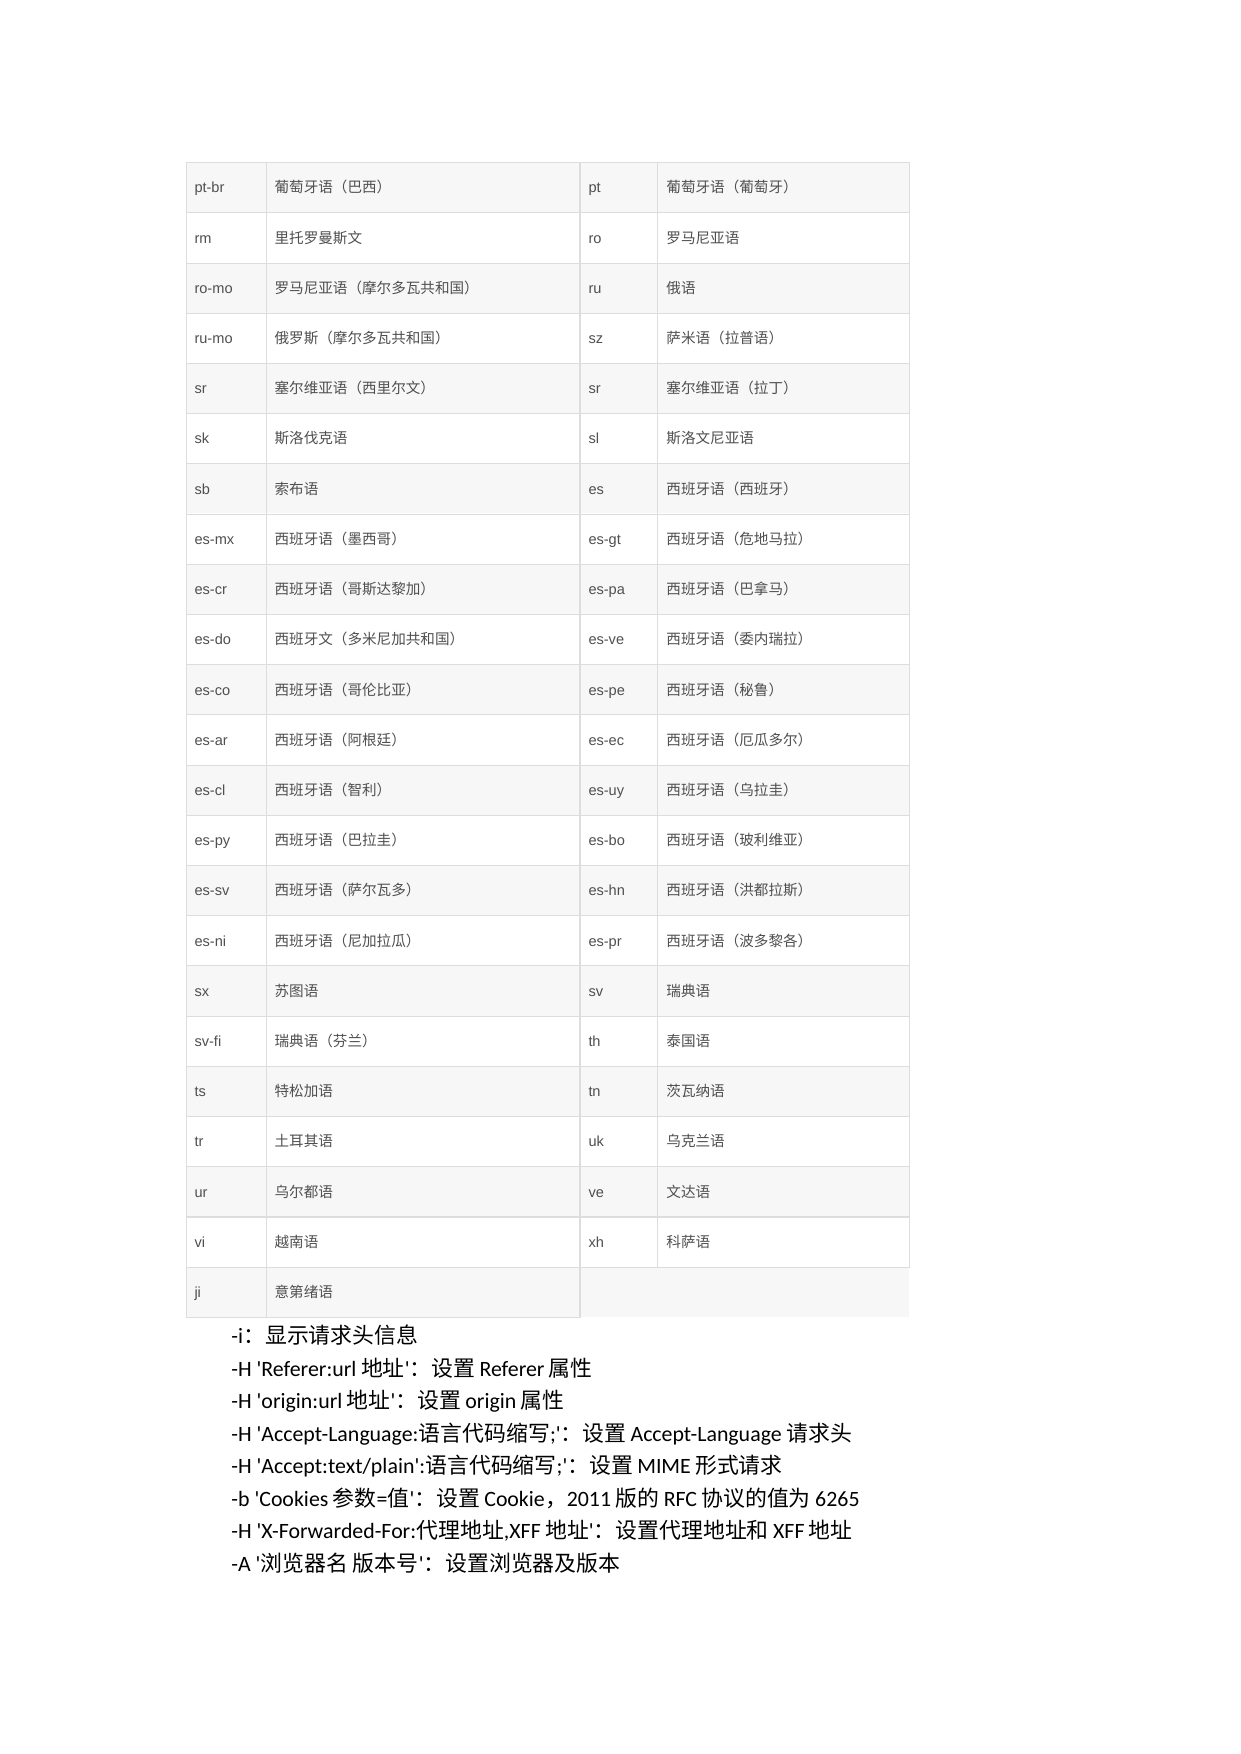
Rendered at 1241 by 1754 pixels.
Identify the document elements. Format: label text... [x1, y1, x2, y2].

table_cell 西班牙语（玻利维亚） [658, 816, 909, 865]
table_cell 俄语 [658, 264, 909, 313]
table_cell 泰国语 [658, 1017, 909, 1066]
table_cell 斯洛文尼亚语 [658, 414, 909, 463]
text -H 'Accept:text/plain':语言代码缩写;'：设置MIME形式请求 [187, 1448, 1053, 1480]
table_cell es-do [187, 615, 266, 664]
table_cell 西班牙语（萨尔瓦多） [267, 866, 579, 915]
table_cell 瑞典语（芬兰） [267, 1017, 579, 1066]
table_cell 塞尔维亚语（西里尔文） [267, 364, 579, 413]
text -i：显示请求头信息 [187, 1318, 1053, 1350]
table_cell pt-br [187, 163, 266, 212]
table_cell 土耳其语 [267, 1117, 579, 1166]
table_cell 斯洛伐克语 [267, 414, 579, 463]
table_cell th [581, 1017, 657, 1066]
table_cell 西班牙语（墨西哥） [267, 515, 579, 564]
table_cell ji [187, 1268, 266, 1317]
table_cell ro [581, 213, 657, 262]
text -b 'Cookies参数=值'：设置Cookie，2011版的RFC协议的值为6265 [187, 1480, 1053, 1513]
table_cell 西班牙语（委内瑞拉） [658, 615, 909, 664]
table_cell 科萨语 [658, 1218, 909, 1267]
table_cell 西班牙文（多米尼加共和国） [267, 615, 579, 664]
table_cell es-gt [581, 515, 657, 564]
table_cell [581, 1268, 658, 1317]
table_cell 西班牙语（波多黎各） [658, 916, 909, 965]
text -H 'origin:url地址'：设置origin属性 [187, 1383, 1053, 1415]
table_cell vi [187, 1218, 266, 1267]
table_cell 西班牙语（西班牙） [658, 464, 909, 513]
table_cell 西班牙语（尼加拉瓜） [267, 916, 579, 965]
table_cell sk [187, 414, 266, 463]
table_cell es-cr [187, 565, 266, 614]
table_cell es-hn [581, 866, 657, 915]
table_cell es-pe [581, 665, 657, 714]
table_cell 乌克兰语 [658, 1117, 909, 1166]
table_cell 越南语 [267, 1218, 579, 1267]
table_cell 罗马尼亚语 [658, 213, 909, 262]
table_cell 葡萄牙语（巴西） [267, 163, 579, 212]
table_cell 索布语 [267, 464, 579, 513]
table_cell sz [581, 314, 657, 363]
table_cell tr [187, 1117, 266, 1166]
table_cell es-py [187, 816, 266, 865]
table_cell es-co [187, 665, 266, 714]
table_cell pt [581, 163, 657, 212]
table_cell es-cl [187, 766, 266, 815]
table_cell es-mx [187, 515, 266, 564]
table_cell es [581, 464, 657, 513]
table_cell 西班牙语（哥​​伦比亚） [267, 665, 579, 714]
table_cell es-pr [581, 916, 657, 965]
table_cell 罗马尼亚语（摩尔多瓦共和国） [267, 264, 579, 313]
table_cell ur [187, 1167, 266, 1216]
text -A '浏览器名 版本号'：设置浏览器及版本 [187, 1545, 1053, 1578]
table_cell sr [581, 364, 657, 413]
table_cell 苏图语 [267, 966, 579, 1016]
table_cell es-ve [581, 615, 657, 664]
table_cell es-sv [187, 866, 266, 915]
table_cell 茨瓦纳语 [658, 1067, 909, 1116]
table_cell 塞尔维亚语（拉丁） [658, 364, 909, 413]
table_cell tn [581, 1067, 657, 1116]
table_cell 西班牙语（厄瓜多尔） [658, 715, 909, 764]
table_cell 俄罗斯（摩尔多瓦共和国） [267, 314, 579, 363]
table_cell 西班牙语（阿根廷） [267, 715, 579, 764]
table_cell sv-fi [187, 1017, 266, 1066]
table_cell 文达语 [658, 1167, 909, 1216]
table_cell uk [581, 1117, 657, 1166]
table_cell 西班牙语（智利） [267, 766, 579, 815]
table_cell 西班牙语（洪都拉斯） [658, 866, 909, 915]
table_cell 里托罗曼斯文 [267, 213, 579, 262]
table_cell 葡萄牙语（葡萄牙） [658, 163, 909, 212]
table_cell es-pa [581, 565, 657, 614]
table_cell 瑞典语 [658, 966, 909, 1016]
table_cell rm [187, 213, 266, 262]
table_cell ve [581, 1167, 657, 1216]
table_cell 西班牙语（危地马拉） [658, 515, 909, 564]
table_cell 意第绪语 [267, 1268, 579, 1317]
table_cell sv [581, 966, 657, 1016]
table_cell es-ar [187, 715, 266, 764]
text -H 'Accept-Language:语言代码缩写;'：设置Accept-Language请求头 [187, 1415, 1053, 1448]
table_cell sb [187, 464, 266, 513]
table_cell 西班牙语（巴拉圭） [267, 816, 579, 865]
table_cell ru [581, 264, 657, 313]
text -H 'X-Forwarded-For:代理地址,XFF地址'：设置代理地址和XFF地址 [187, 1513, 1053, 1545]
table_cell 萨米语（拉普语） [658, 314, 909, 363]
table_cell ts [187, 1067, 266, 1116]
text -H 'Referer:url地址'：设置Referer属性 [187, 1350, 1053, 1383]
table_cell xh [581, 1218, 657, 1267]
table_cell es-ec [581, 715, 657, 764]
table_cell ro-mo [187, 264, 266, 313]
table_cell es-ni [187, 916, 266, 965]
table_cell 西班牙语（秘鲁） [658, 665, 909, 714]
table_cell es-uy [581, 766, 657, 815]
table_cell es-bo [581, 816, 657, 865]
table_cell sr [187, 364, 266, 413]
table_cell 西班牙语（巴拿马） [658, 565, 909, 614]
table_cell 西班牙语（乌拉圭） [658, 766, 909, 815]
table_cell 西班牙语（哥​​斯达黎加） [267, 565, 579, 614]
table_cell sx [187, 966, 266, 1016]
table_cell 特松加语 [267, 1067, 579, 1116]
table_cell ru-mo [187, 314, 266, 363]
table_cell [658, 1268, 909, 1317]
table_cell 乌尔都语 [267, 1167, 579, 1216]
table_cell sl [581, 414, 657, 463]
